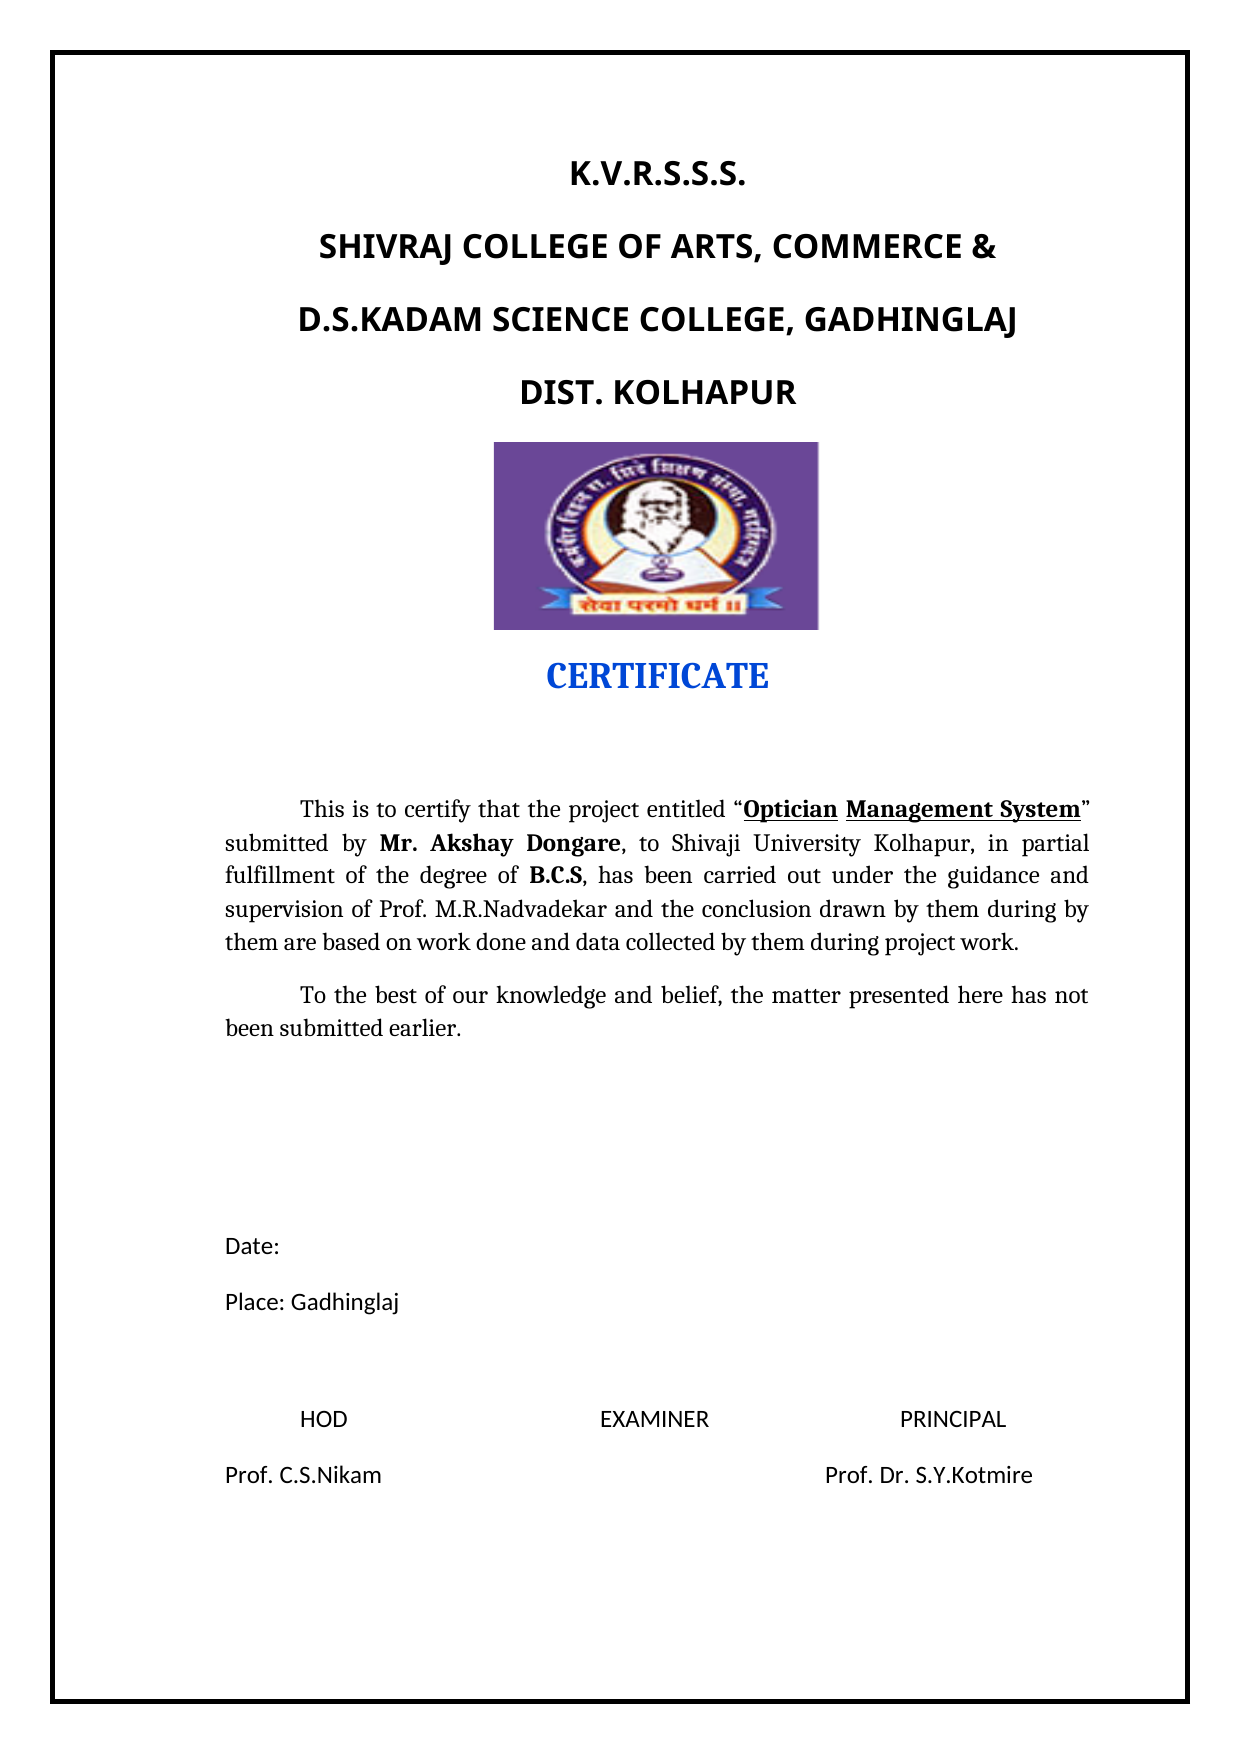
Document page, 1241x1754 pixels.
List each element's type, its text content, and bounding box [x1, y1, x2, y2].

text Place: Gadhinglaj [225, 1286, 1090, 1316]
picture [493, 442, 822, 630]
text K.V.R.S.S.S. [225, 150, 1090, 195]
text HOD EXAMINER PRINCIPAL [225, 1403, 1090, 1434]
text SHIVRAJ COLLEGE OF ARTS, COMMERCE & [225, 223, 1090, 268]
text CERTIFICATE [225, 654, 1090, 698]
text Date: [225, 1230, 1090, 1260]
text This is to certify that the project entitled “Optician Management System” submitted by Mr. Akshay Dongare, to Shivaji University Kolhapur, in partial fulfillment of the degree of B.C.S, has been carried out under the guidance and supervision of Prof. M.R.Nadvadekar and the conclusion drawn by them during by them are based on work done and data collected by them during project work. [225, 795, 1090, 956]
text To the best of our knowledge and belief, the matter presented here has not been submitted earlier. [225, 981, 1090, 1043]
text DIST. KOLHAPUR [225, 369, 1090, 414]
text Prof. C.S.Nikam Prof. Dr. S.Y.Kotmire [225, 1459, 1090, 1489]
text D.S.KADAM SCIENCE COLLEGE, GADHINGLAJ [225, 296, 1090, 341]
